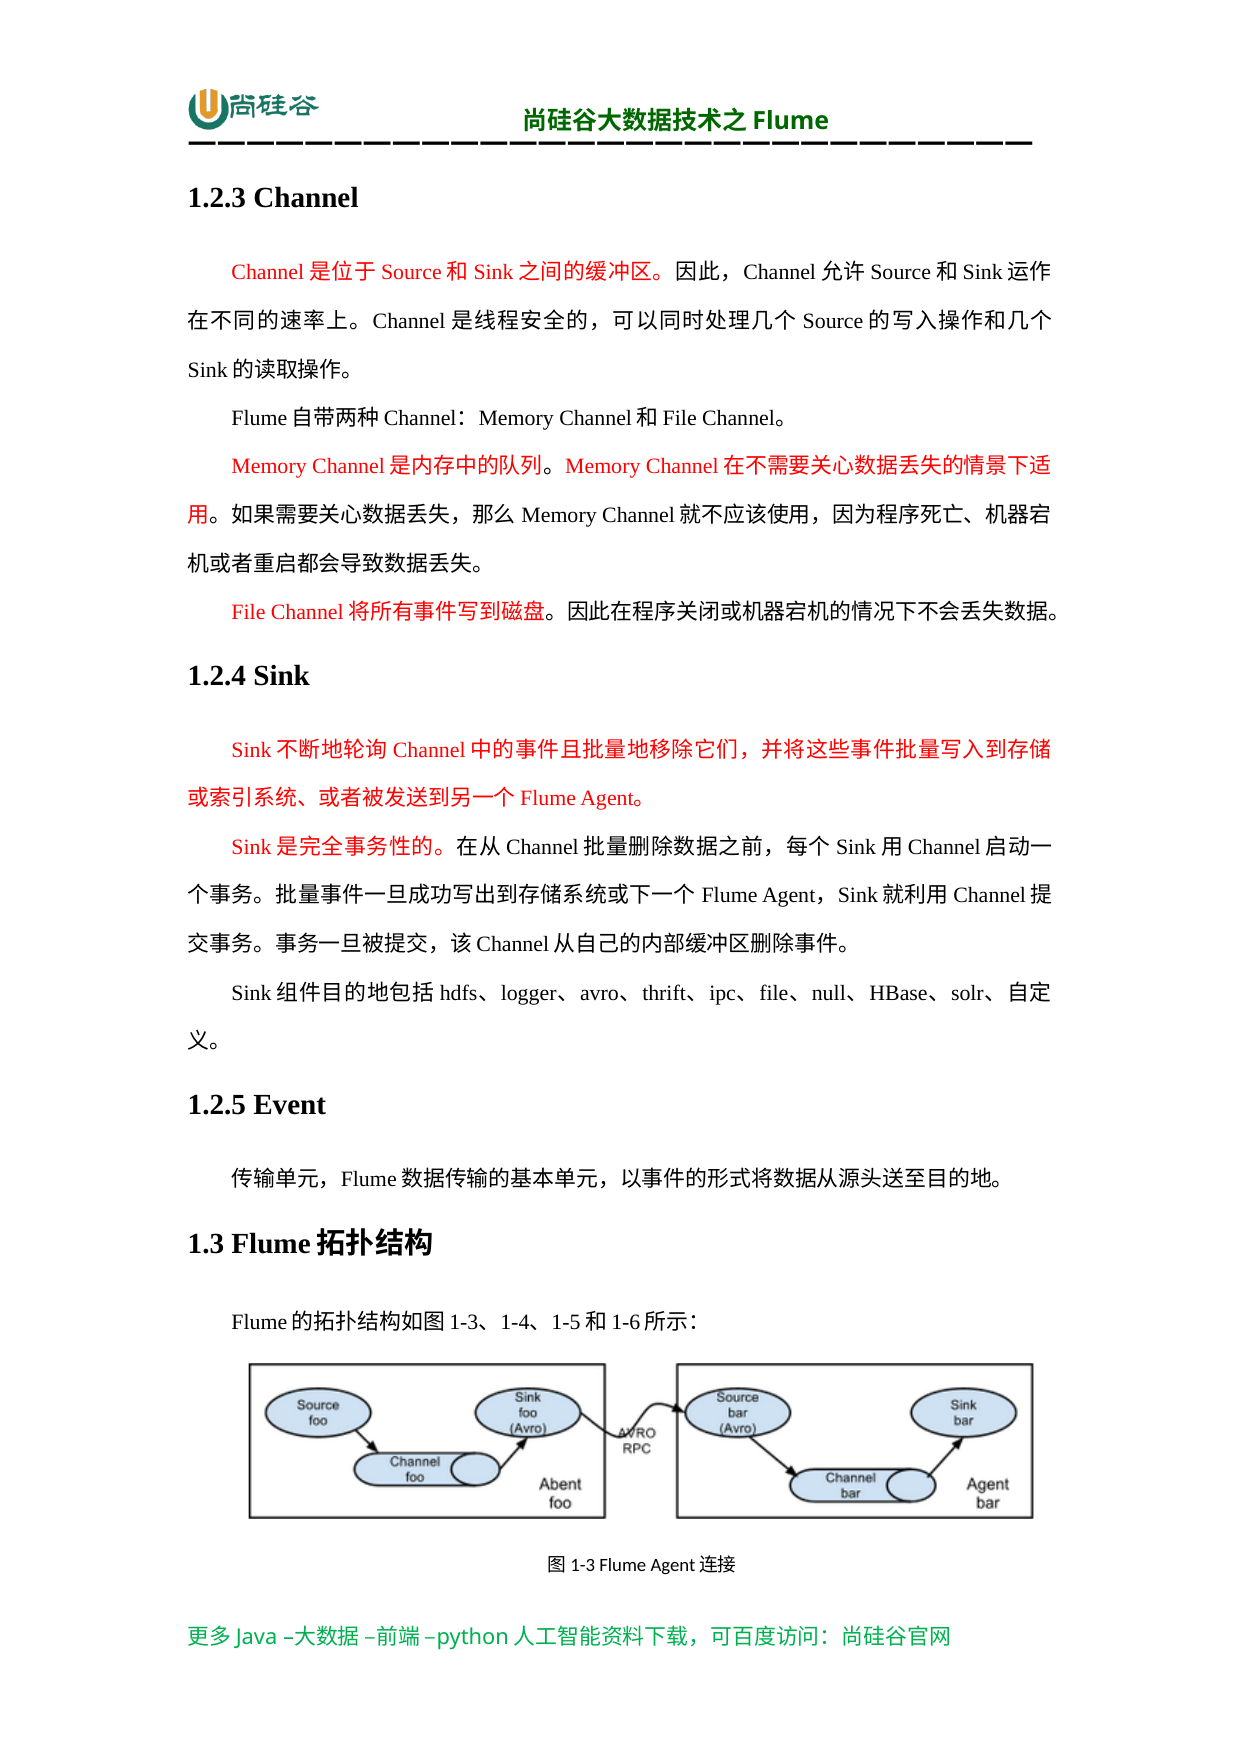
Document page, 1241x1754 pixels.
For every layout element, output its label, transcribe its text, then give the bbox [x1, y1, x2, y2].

text Flume的拓扑结构如图1-3、1-4、1-5和1-6所示： [187, 1304, 1053, 1336]
list File Channel将所有事件写到磁盘。因此在程序关闭或机器宕机的情况下不会丢失数据。 [187, 594, 1053, 626]
list Channel是位于Source和Sink之间的缓冲区。因此，Channel允许Source和Sink运作在不同的速率上。Channel是线程安全的，可以同时处理几个Source的写入操作和几个Sink的读取操作。 [187, 254, 1053, 384]
list Sink组件目的地包括hdfs、logger、avro、thrift、ipc、file、null、HBase、solr、自定义。 [187, 974, 1053, 1055]
list Sink是完全事务性的。在从Channel批量删除数据之前，每个Sink用Channel启动一个事务。批量事件一旦成功写出到存储系统或下一个Flume Agent，Sink就利用Channel提交事务。事务一旦被提交，该Channel从自己的内部缓冲区删除事件。 [187, 828, 1053, 958]
text 图1-3 Flume Agent连接 [187, 1547, 1053, 1580]
list Flume自带两种Channel：Memory Channel和File Channel。 [187, 399, 1053, 432]
picture [187, 88, 320, 130]
text 传输单元，Flume数据传输的基本单元，以事件的形式将数据从源头送至目的地。 [187, 1160, 1053, 1193]
list Memory Channel是内存中的队列。Memory Channel在不需要关心数据丢失的情景下适用。如果需要关心数据丢失，那么Memory Channel就不应该使用，因为程序死亡、机器宕机或者重启都会导致数据丢失。 [187, 448, 1053, 578]
picture [239, 1352, 1045, 1529]
subtitle 1.2.3 Channel [187, 165, 1053, 230]
list Sink不断地轮询Channel中的事件且批量地移除它们，并将这些事件批量写入到存储或索引系统、或者被发送到另一个Flume Agent。 [187, 731, 1053, 812]
subtitle 1.2.4 Sink [187, 642, 1053, 707]
subtitle 1.2.5 Event [187, 1071, 1053, 1136]
subtitle 1.3 Flume拓扑结构 [187, 1208, 1053, 1273]
